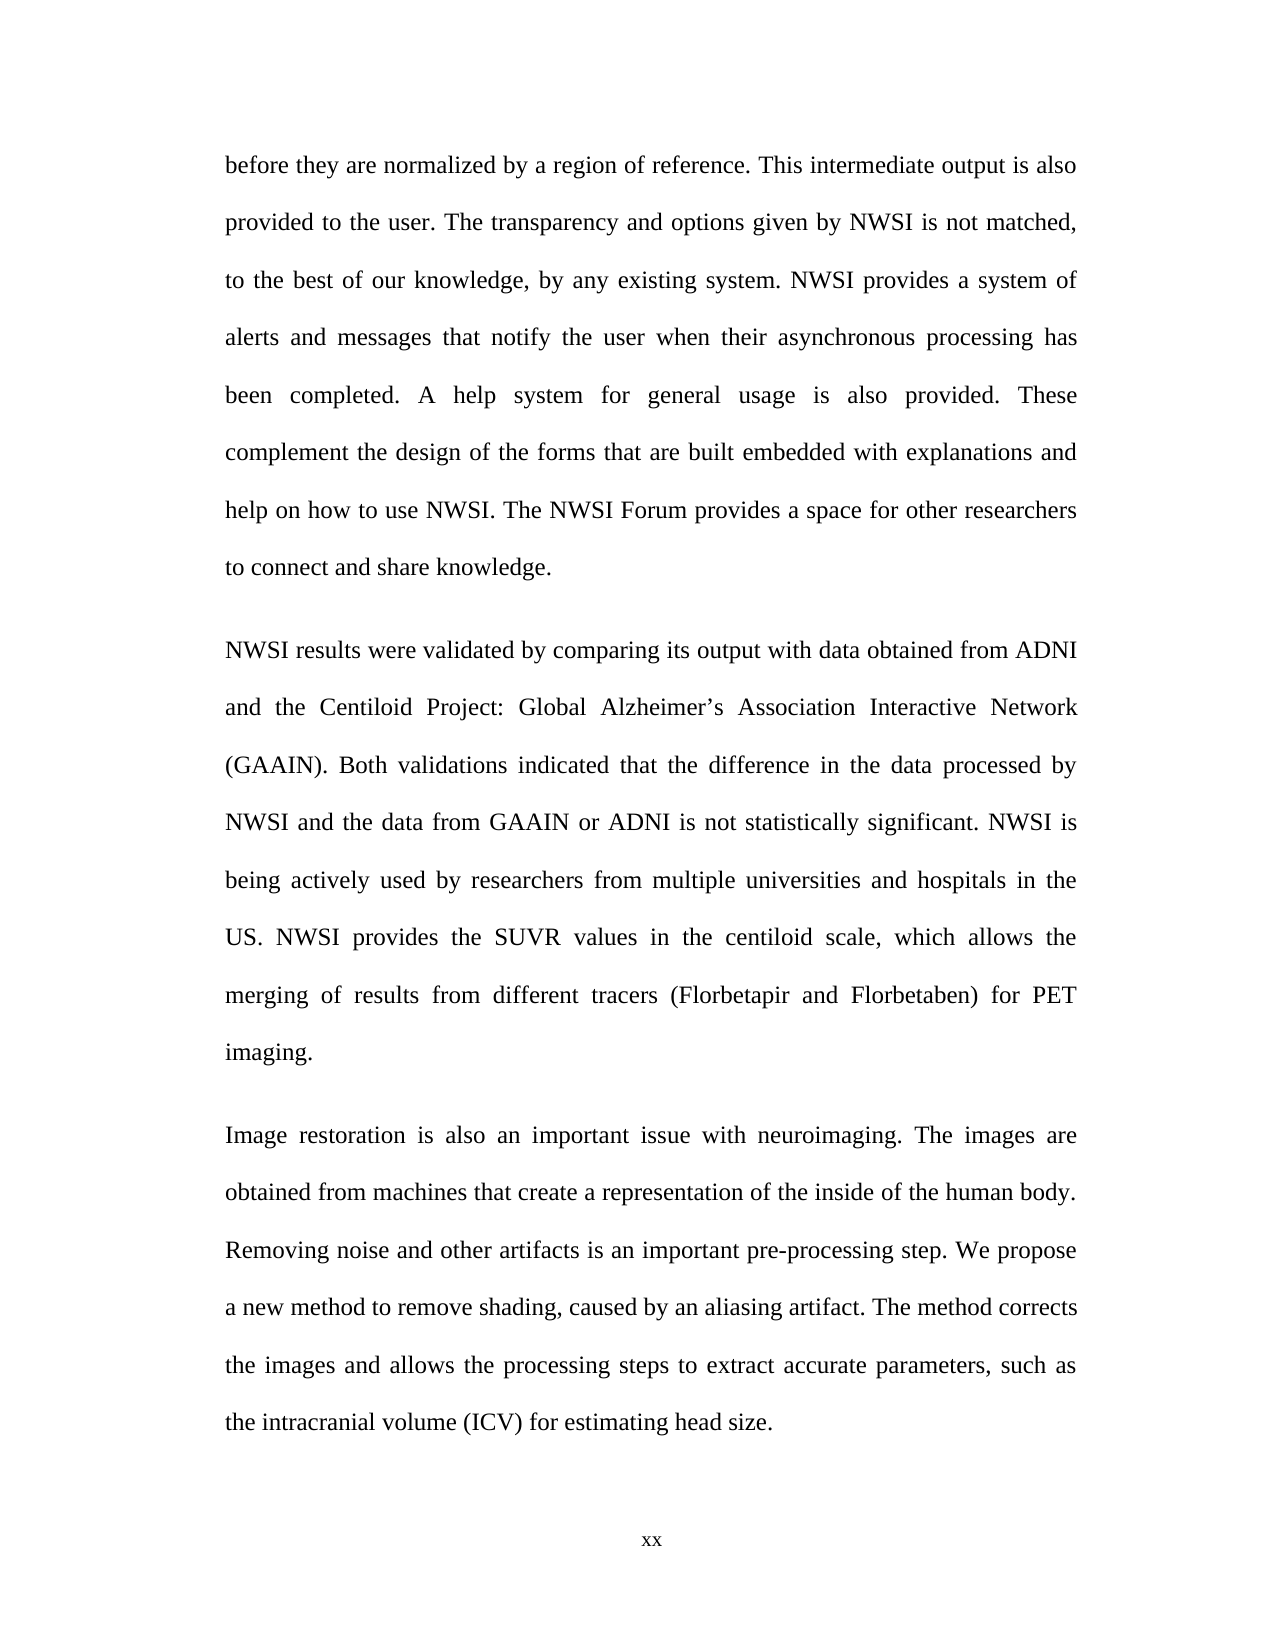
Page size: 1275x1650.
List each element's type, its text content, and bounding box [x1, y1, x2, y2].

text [225, 150, 1078, 581]
text Image restoration is also an important issue with neuroimaging. The images are obtained from machines that create a representation of the inside of the human body. Removing noise and other artifacts is an important pre-processing step. We propose a new method to remove shading, caused by an aliasing artifact. The method corrects the images and allows the processing steps to extract accurate parameters, such as the intracranial volume (ICV) for estimating head size. [225, 1120, 1078, 1436]
text NWSI results were validated by comparing its output with data obtained from ADNI and the Centiloid Project: Global Alzheimer’s Association Interactive Network (GAAIN). Both validations indicated that the difference in the data processed by NWSI and the data from GAAIN or ADNI is not statistically significant. NWSI is being actively used by researchers from multiple universities and hospitals in the US. NWSI provides the SUVR values in the centiloid scale, which allows the merging of results from different tracers (Florbetapir and Florbetaben) for PET imaging. [225, 635, 1078, 1066]
